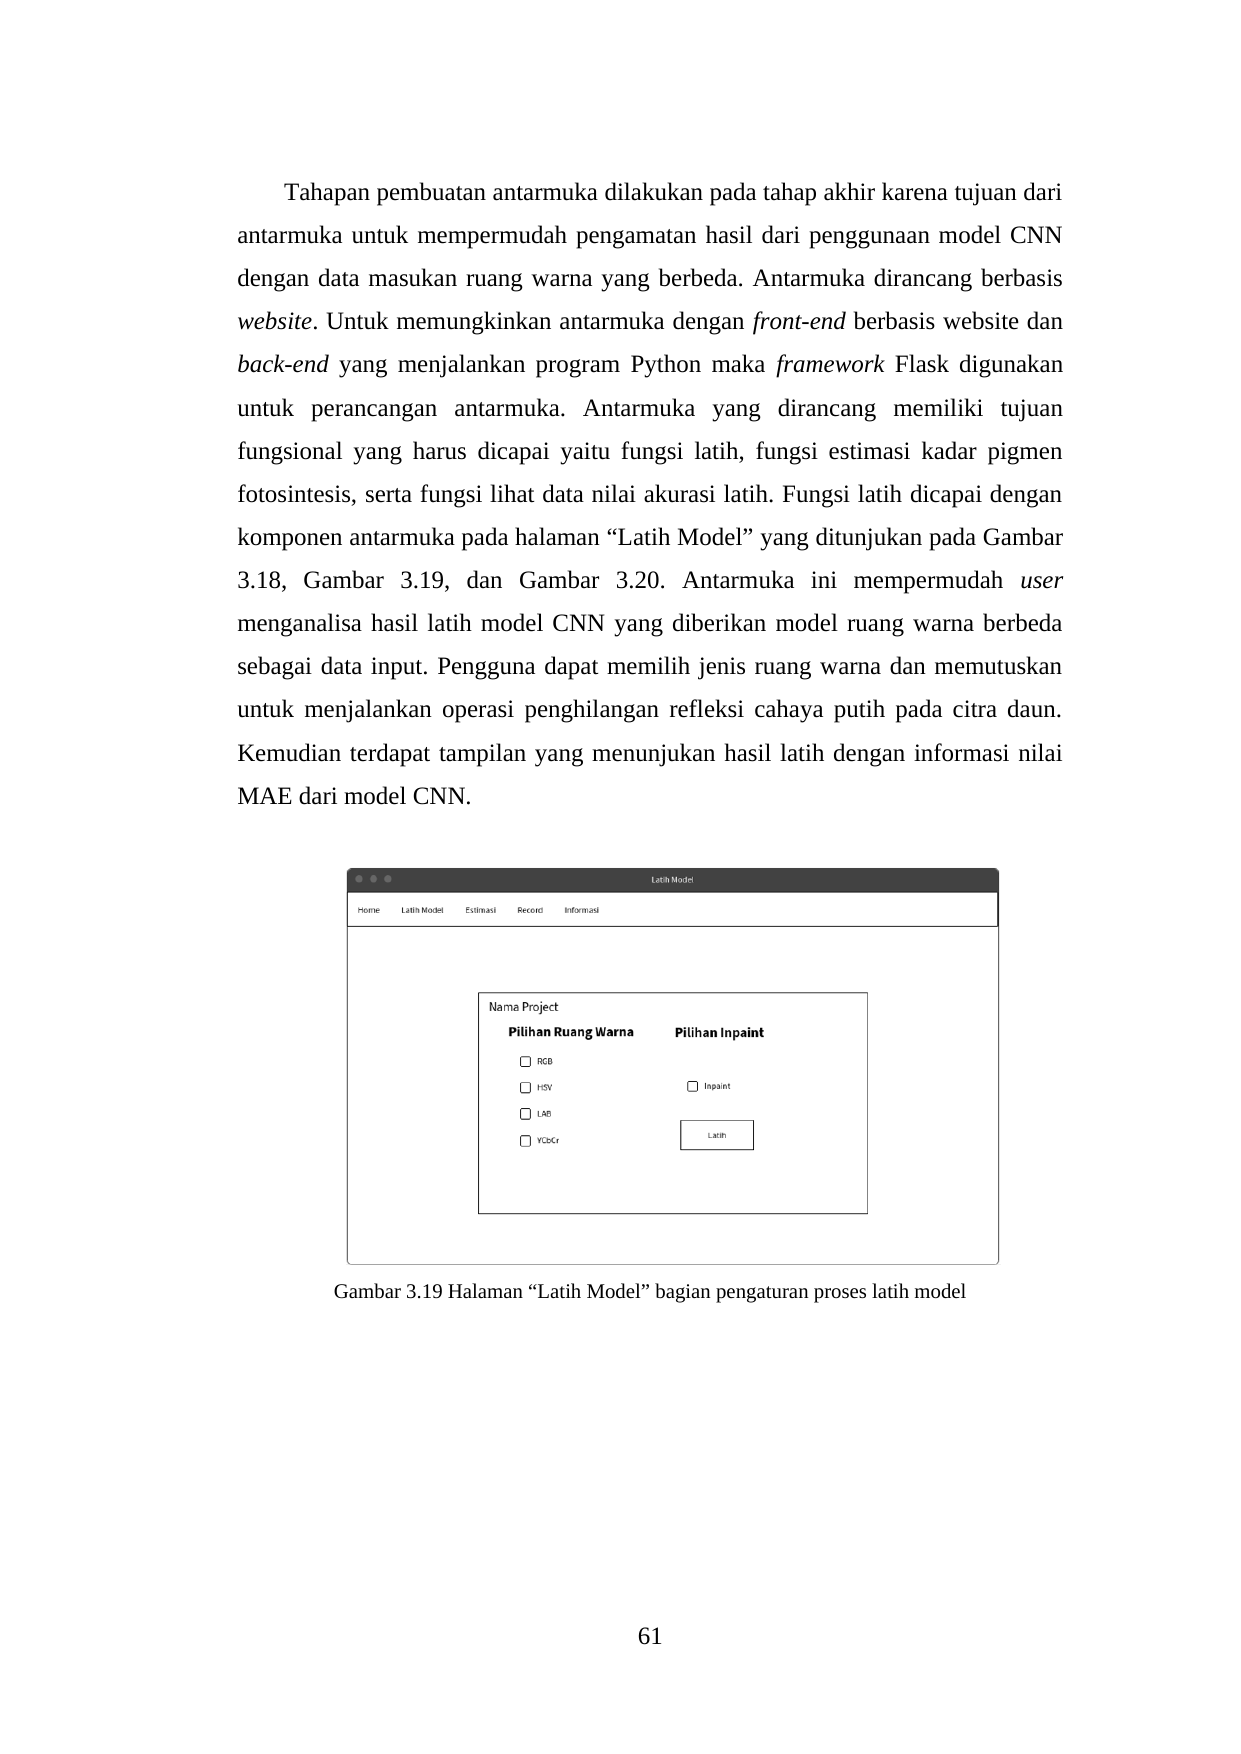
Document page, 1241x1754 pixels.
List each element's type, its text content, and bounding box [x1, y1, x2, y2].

picture [346, 867, 1001, 1265]
text Tahapan pembuatan antarmuka dilakukan pada tahap akhir karena tujuan dari antarmuka untuk mempermudah pengamatan hasil dari penggunaan model CNN dengan data masukan ruang warna yang berbeda. Antarmuka dirancang berbasis website. Untuk memungkinkan antarmuka dengan front-end berbasis website dan back-end yang menjalankan program Python maka framework Flask digunakan untuk perancangan antarmuka. Antarmuka yang dirancang memiliki tujuan fungsional yang harus dicapai yaitu fungsi latih, fungsi estimasi kadar pigmen fotosintesis, serta fungsi lihat data nilai akurasi latih. Fungsi latih dicapai dengan komponen antarmuka pada halaman “Latih Model” yang ditunjukan pada Gambar 3.18, Gambar 3.19, dan Gambar 3.20. Antarmuka ini mempermudah user menganalisa hasil latih model CNN yang diberikan model ruang warna berbeda sebagai data input. Pengguna dapat memilih jenis ruang warna dan memutuskan untuk menjalankan operasi penghilangan refleksi cahaya putih pada citra daun. Kemudian terdapat tampilan yang menunjukan hasil latih dengan informasi nilai MAE dari model CNN. [237, 177, 1063, 809]
text Gambar 3.19 Halaman “Latih Model” bagian pengaturan proses latih model [237, 1279, 1063, 1303]
